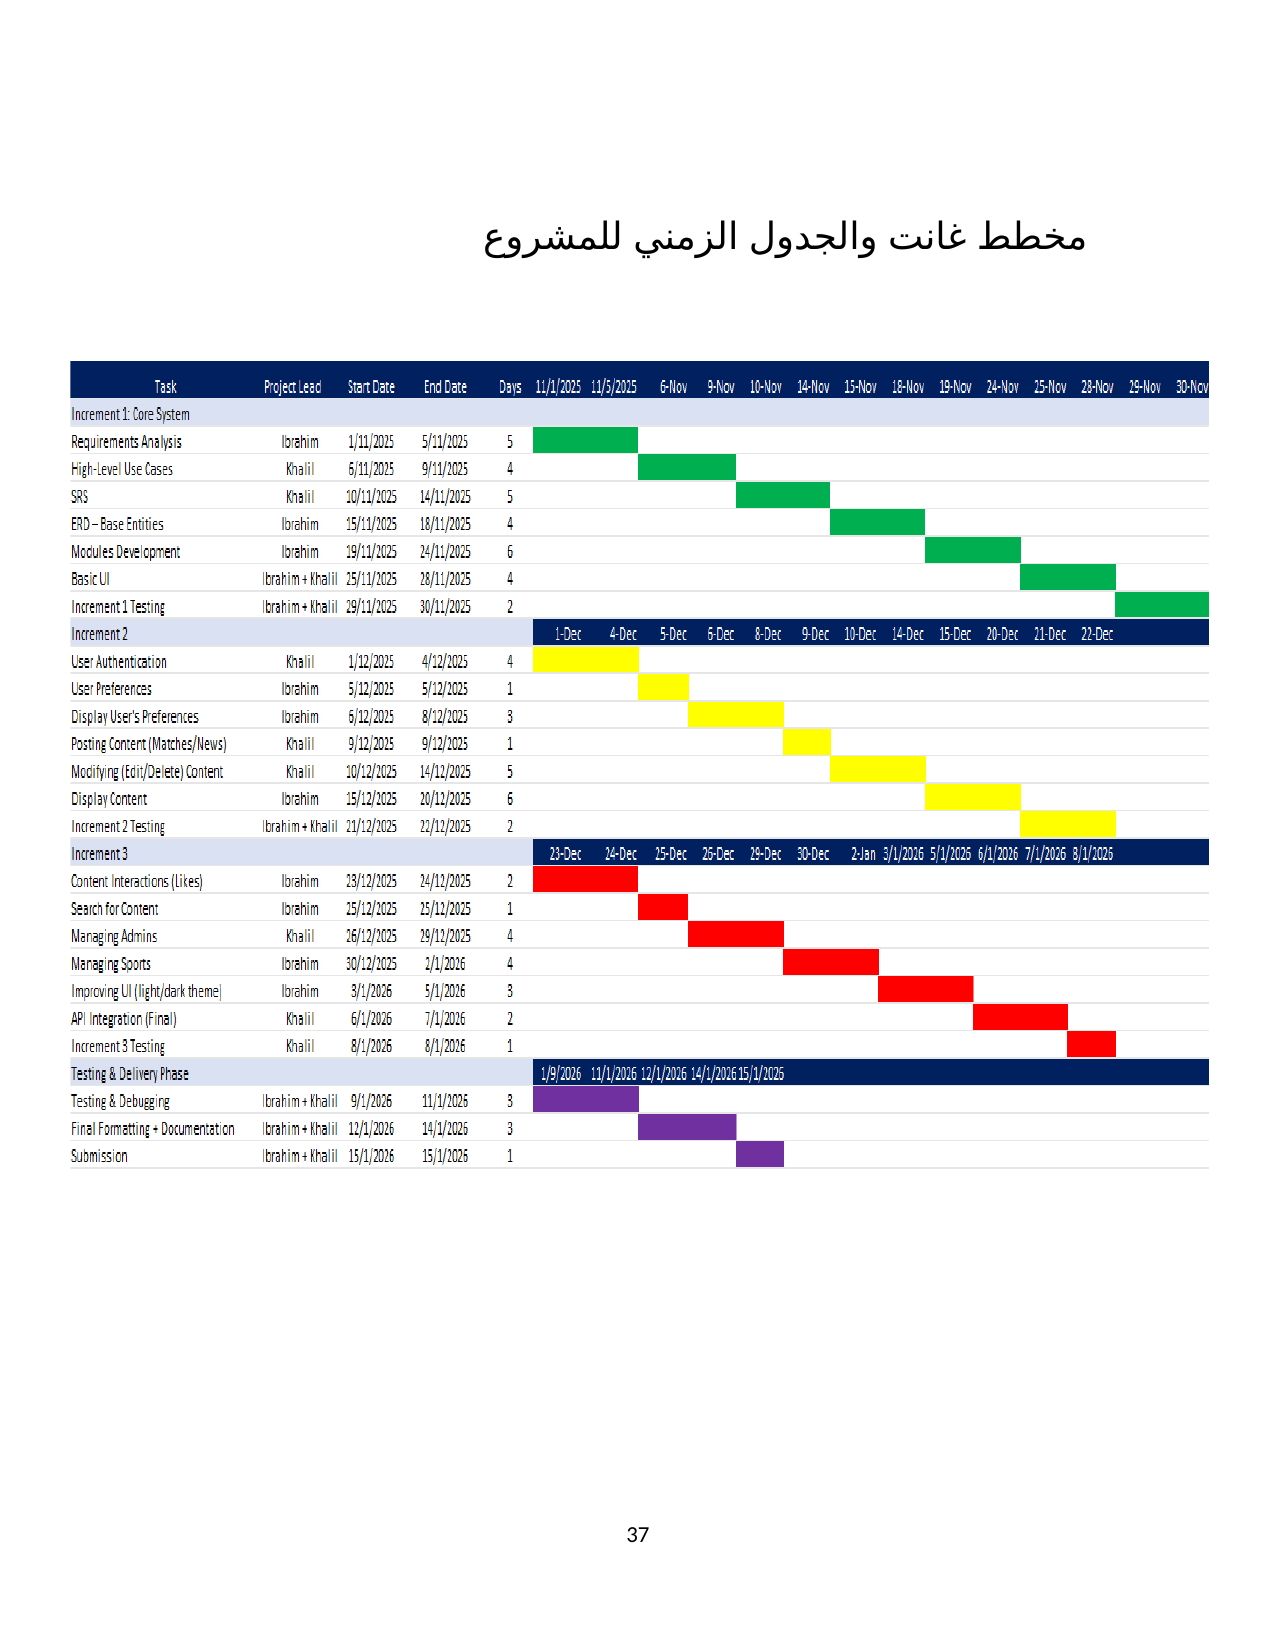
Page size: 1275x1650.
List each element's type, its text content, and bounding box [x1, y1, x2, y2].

text مخطط غانت والجدول الزمني للمشروع [187, 214, 1087, 257]
picture [70, 361, 1209, 1174]
